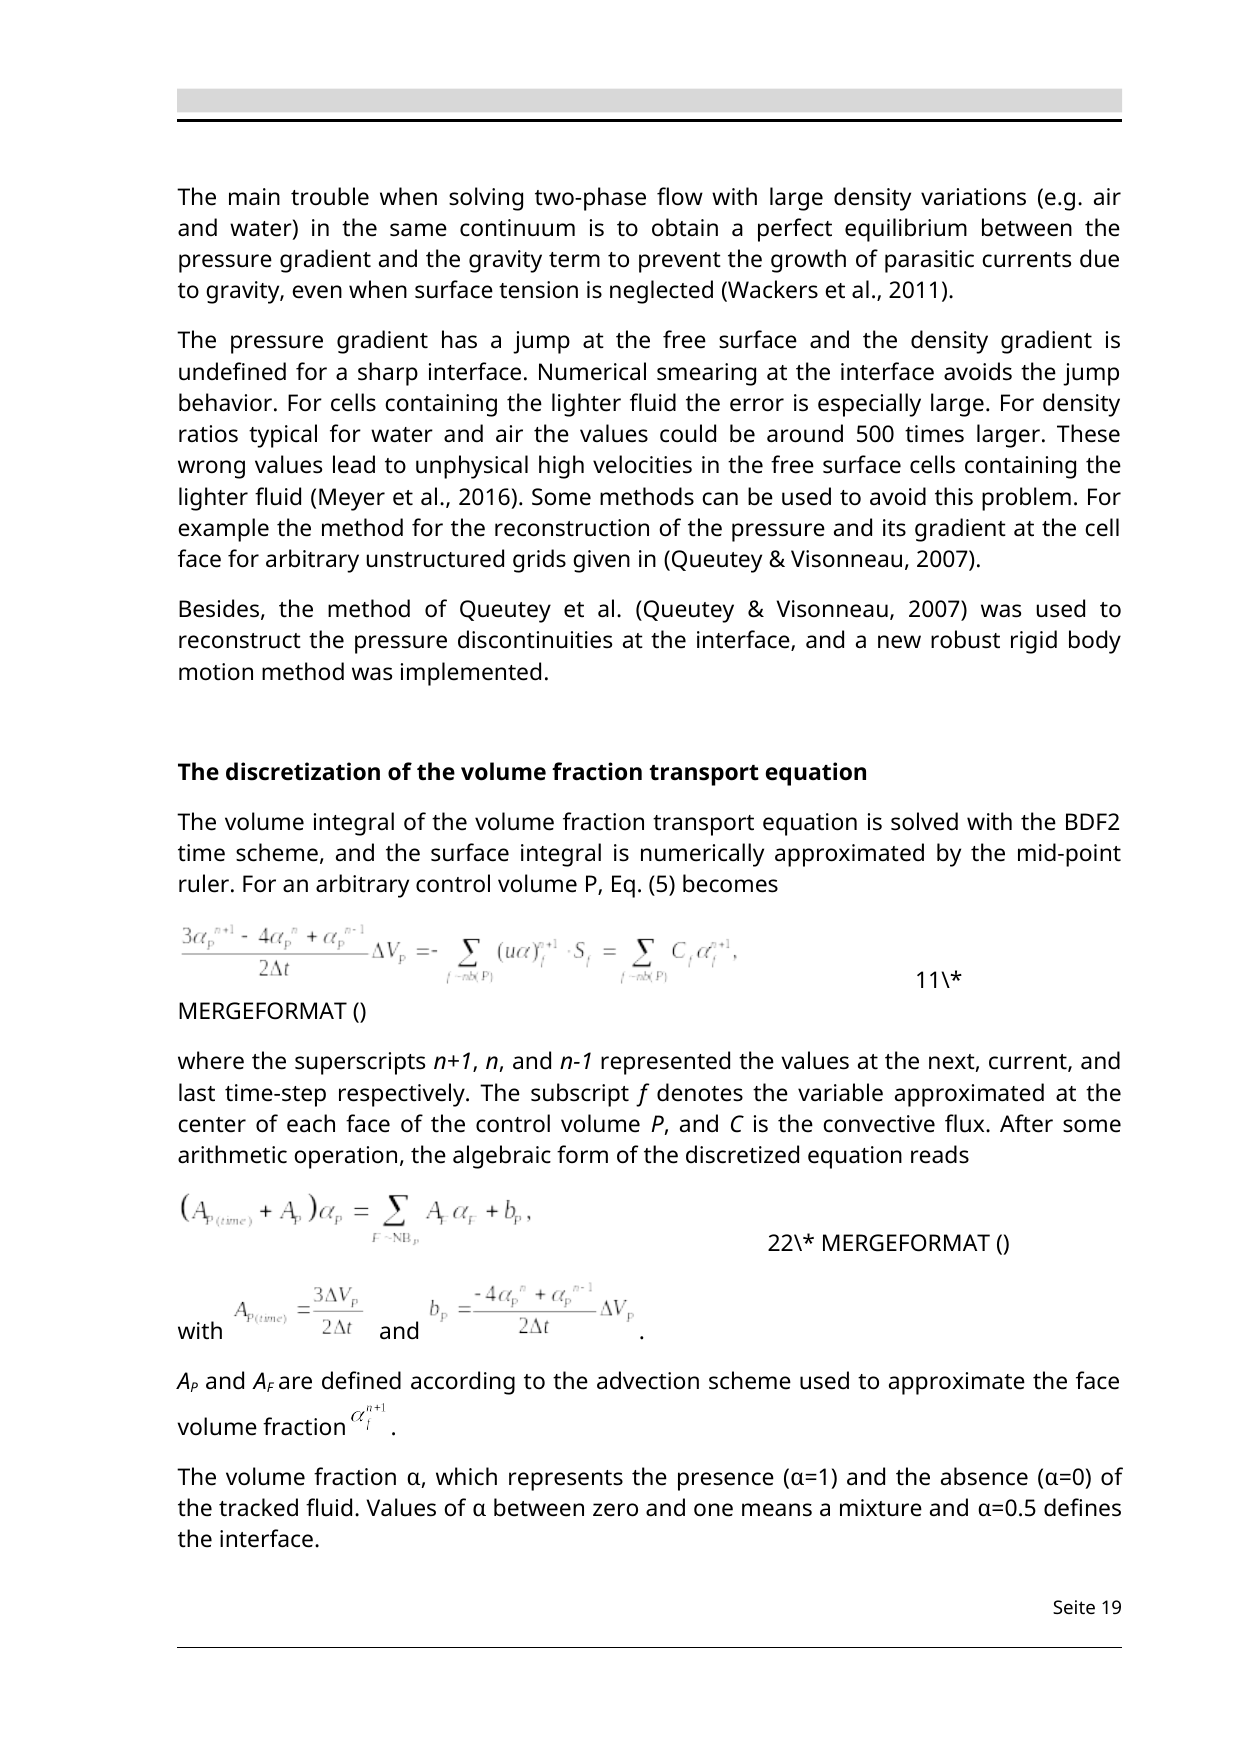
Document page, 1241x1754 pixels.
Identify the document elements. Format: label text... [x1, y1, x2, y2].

text where the superscripts n+1, n, and n-1 represented the values at the next, current, and last time-step respectively. The subscript f denotes the variable approximated at the center of each face of the control volume P, and C is the convective flux. After some arithmetic operation, the algebraic form of the discretized equation reads [177, 1045, 1122, 1170]
text The discretization of the volume fraction transport equation [177, 756, 1122, 787]
text Besides, the method of Queutey et al. (Queutey & Visonneau, 2007) was used to reconstruct the pressure discontinuities at the interface, and a new robust rigid body motion method was implemented. [177, 593, 1122, 687]
text AP and AF are defined according to the advection scheme used to approximate the face volume fraction. [177, 1365, 1122, 1442]
text The volume integral of the volume fraction transport equation is solved with the BDF2 time scheme, and the surface integral is numerically approximated by the mid-point ruler. For an arbitrary control volume P, Eq. (5) becomes [177, 806, 1122, 899]
text The volume fraction α, which represents the presence (α=1) and the absence (α=0) of the tracked fluid. Values of α between zero and one means a mixture and α=0.5 defines the interface. [177, 1461, 1122, 1555]
text The pressure gradient has a jump at the free surface and the density gradient is undefined for a sharp interface. Numerical smearing at the interface avoids the jump behavior. For cells containing the lighter fluid the error is especially large. For density ratios typical for water and air the values could be around 500 times larger. These wrong values lead to unphysical high velocities in the free surface cells containing the lighter fluid (Meyer et al., 2016). Some methods can be used to avoid this problem. For example the method for the reconstruction of the pressure and its gradient at the cell face for arbitrary unstructured grids given in (Queutey & Visonneau, 2007). [177, 324, 1122, 574]
text The main trouble when solving two-phase flow with large density variations (e.g. air and water) in the same continuum is to obtain a perfect equilibrium between the pressure gradient and the gravity term to prevent the growth of parasitic currents due to gravity, even when surface tension is neglected (Wackers et al., 2011). [177, 181, 1122, 306]
text with and . [177, 1277, 1122, 1346]
